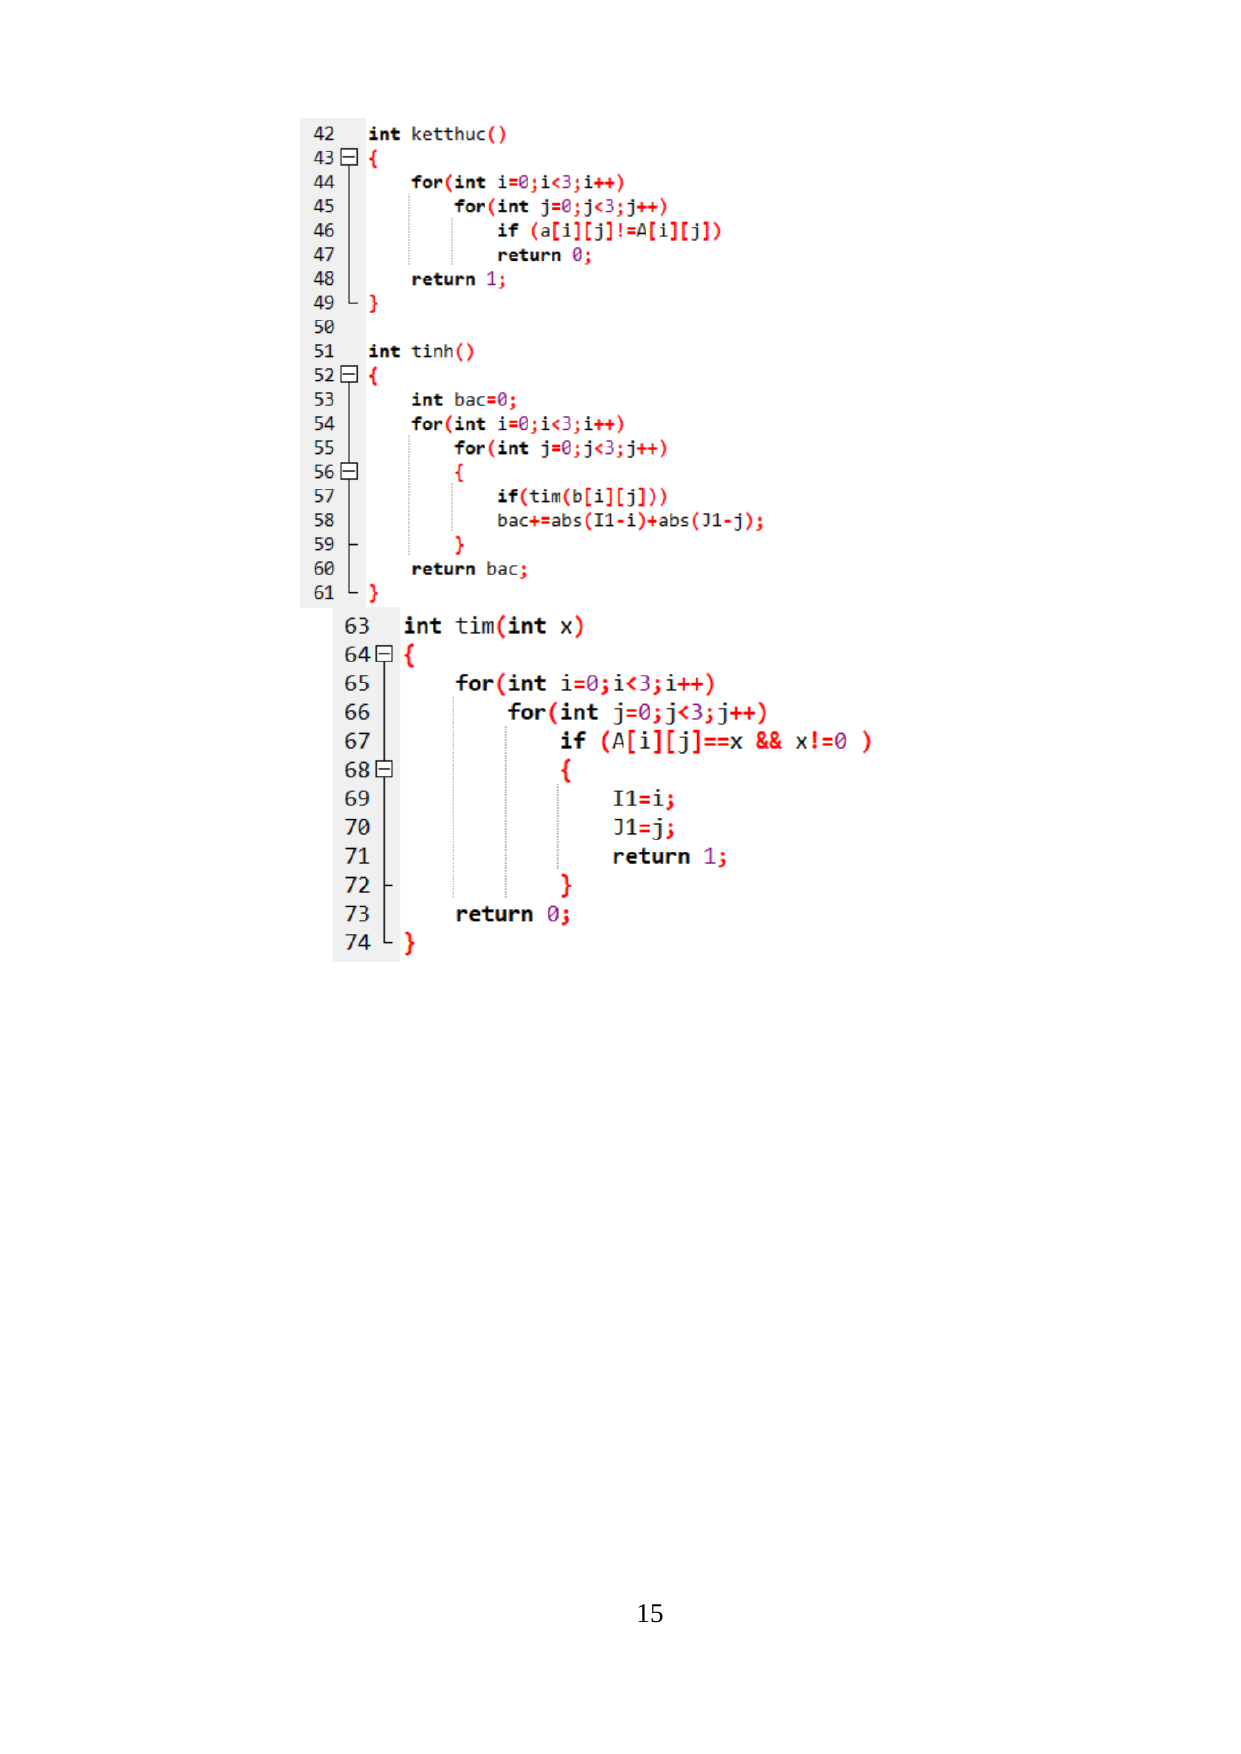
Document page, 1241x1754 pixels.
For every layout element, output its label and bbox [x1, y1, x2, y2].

picture [299, 118, 1000, 962]
